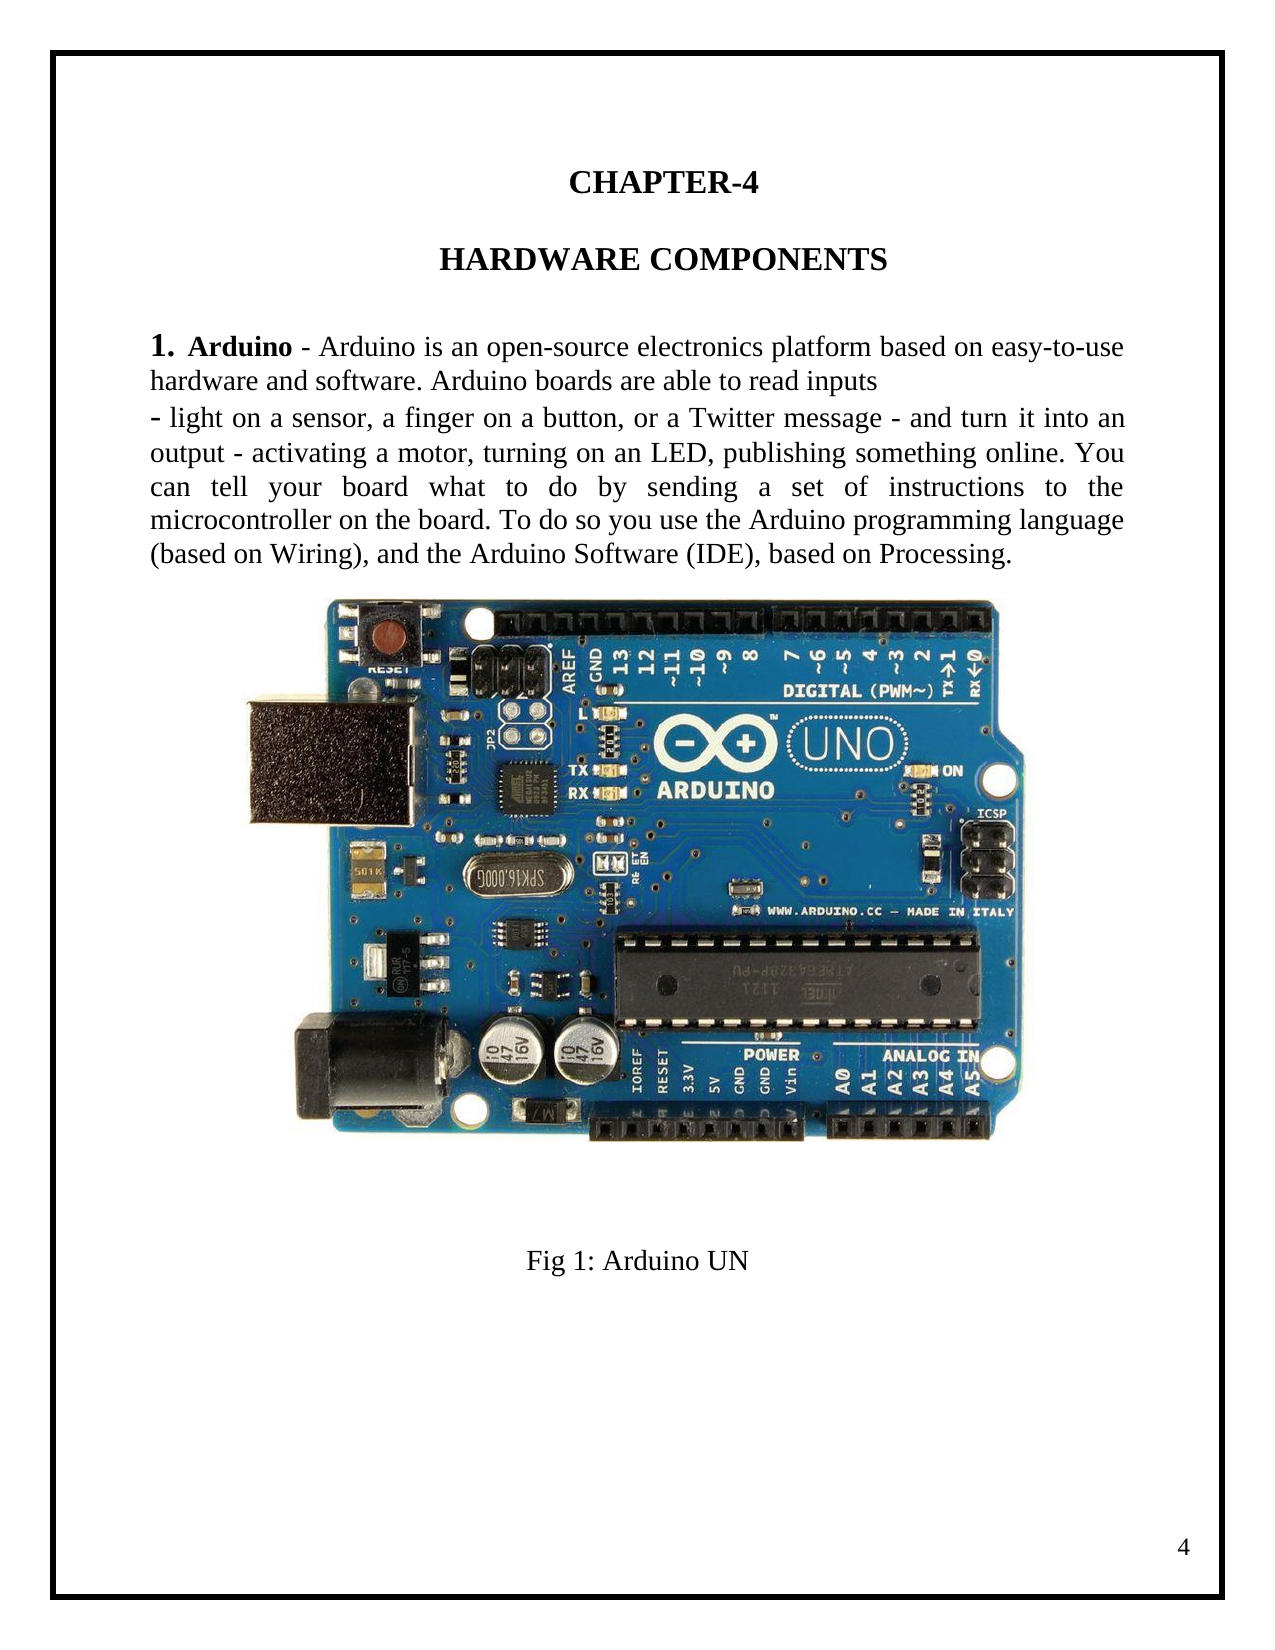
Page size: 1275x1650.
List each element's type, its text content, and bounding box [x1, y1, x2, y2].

list light on a sensor, a finger on a button, or a Twitter message - and turn it into an output - activating a motor, turning on an LED, publishing something online. You can tell your board what to do by sending a set of instructions to the microcontroller on the board. To do so you use the Arduino programming language (based on Wiring), and the Arduino Software (IDE), based on Processing. [150, 397, 1126, 569]
text CHAPTER-4 [137, 162, 1190, 201]
text Fig 1: Arduino UN [192, 1243, 1083, 1276]
picture [240, 598, 1036, 1142]
text HARDWARE COMPONENTS [137, 239, 1190, 277]
list Arduino - Arduino is an open-source electronics platform based on easy-to-use hardware and software. Arduino boards are able to read inputs [150, 325, 1125, 397]
